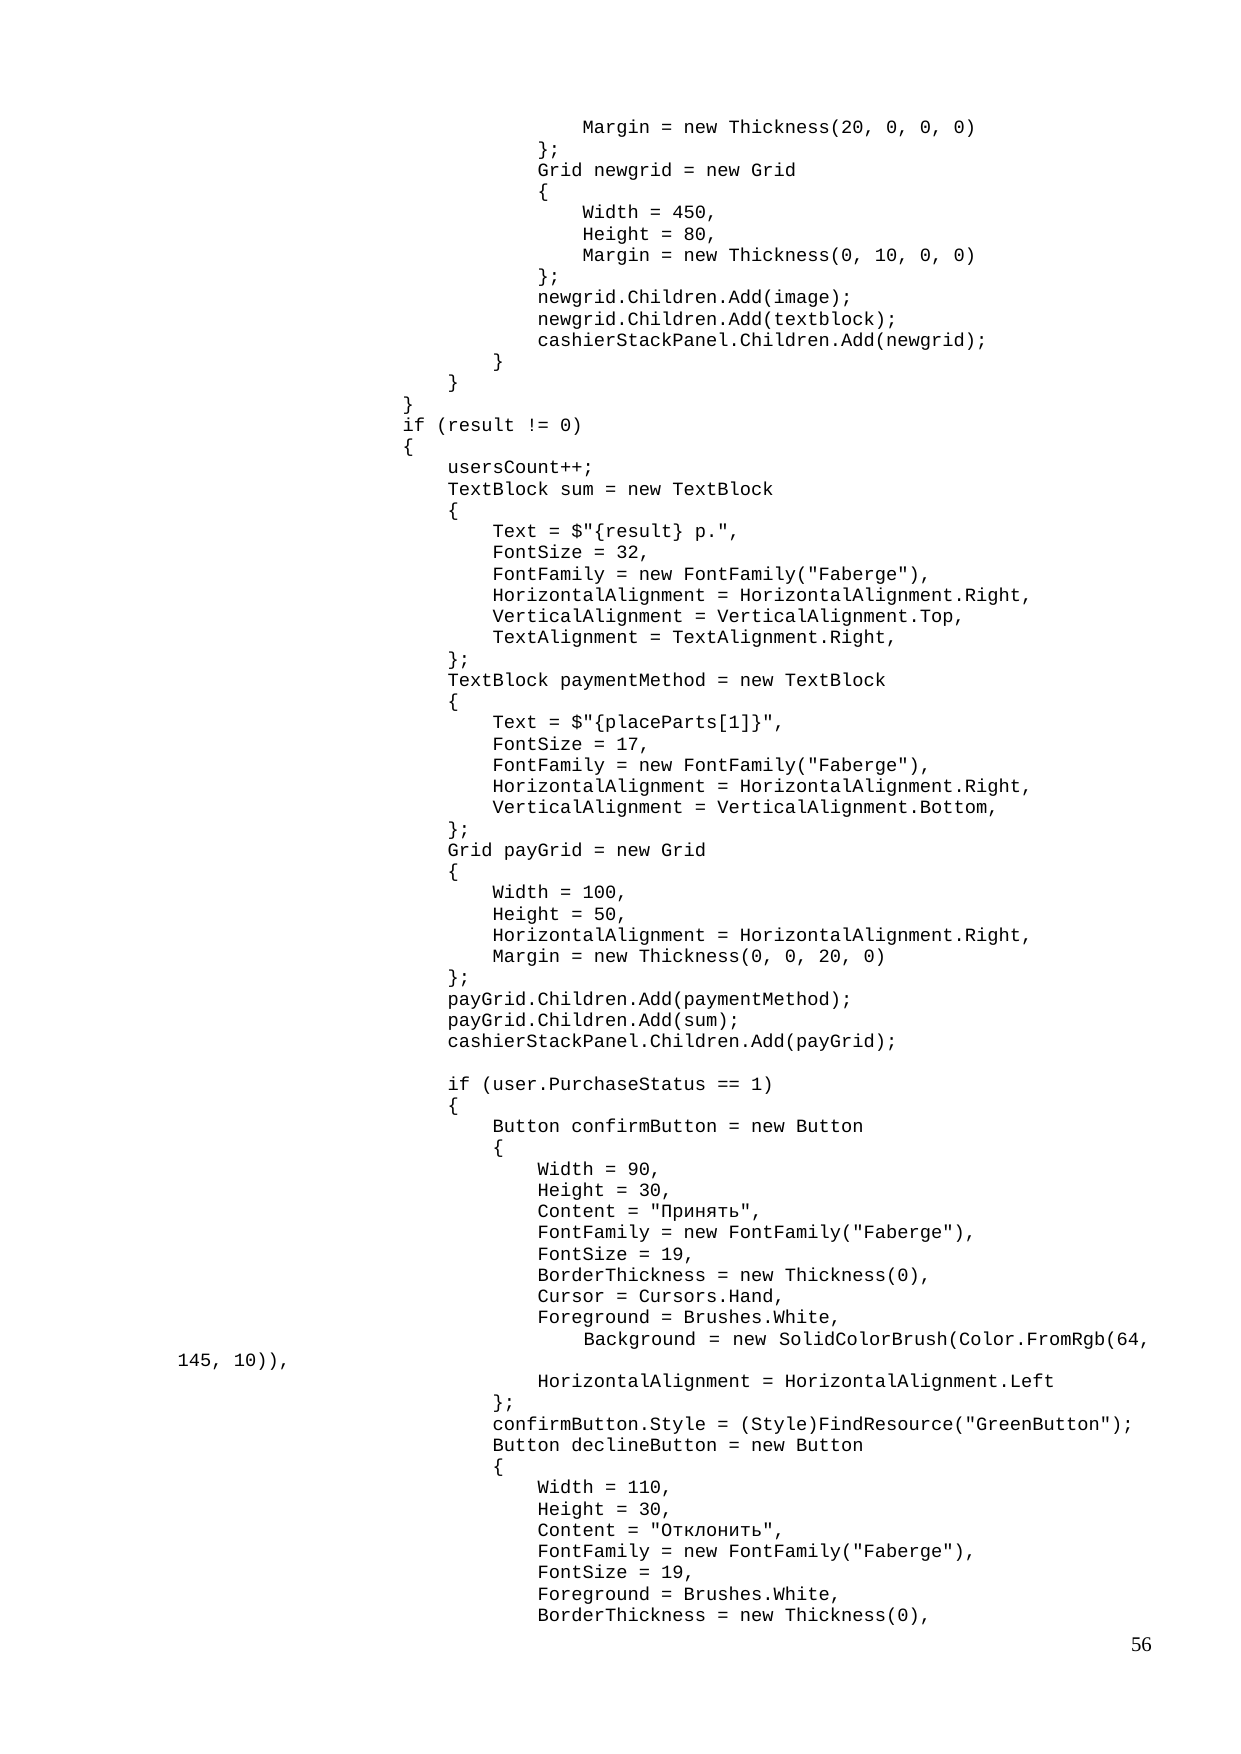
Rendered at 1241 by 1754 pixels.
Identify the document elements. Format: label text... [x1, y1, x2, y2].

text { [177, 1138, 1152, 1159]
text Background = new SolidColorBrush(Color.FromRgb(64, 145, 10)), [177, 1329, 1152, 1372]
text Height = 80, [177, 224, 1152, 246]
text Width = 110, [177, 1478, 1152, 1499]
text { [177, 437, 1152, 458]
text Content = "Отклонить", [177, 1521, 1152, 1542]
text FontFamily = new FontFamily("Faberge"), [177, 564, 1152, 586]
text Grid newgrid = new Grid [177, 161, 1152, 182]
text FontSize = 19, [177, 1244, 1152, 1266]
text BorderThickness = new Thickness(0), [177, 1266, 1152, 1287]
text { [177, 1457, 1152, 1478]
text { [177, 501, 1152, 522]
text Foreground = Brushes.White, [177, 1584, 1152, 1606]
text VerticalAlignment = VerticalAlignment.Top, [177, 607, 1152, 628]
text TextAlignment = TextAlignment.Right, [177, 628, 1152, 649]
text newgrid.Children.Add(textblock); [177, 309, 1152, 331]
text VerticalAlignment = VerticalAlignment.Bottom, [177, 798, 1152, 819]
text } [177, 394, 1152, 416]
text payGrid.Children.Add(sum); [177, 1011, 1152, 1032]
text HorizontalAlignment = HorizontalAlignment.Right, [177, 926, 1152, 947]
text HorizontalAlignment = HorizontalAlignment.Right, [177, 777, 1152, 798]
text HorizontalAlignment = HorizontalAlignment.Right, [177, 586, 1152, 607]
text Width = 90, [177, 1159, 1152, 1181]
text FontSize = 19, [177, 1563, 1152, 1584]
text FontSize = 32, [177, 543, 1152, 564]
text Text = $"{result} р.", [177, 522, 1152, 543]
text Margin = new Thickness(0, 0, 20, 0) [177, 947, 1152, 968]
text Margin = new Thickness(20, 0, 0, 0) [177, 118, 1152, 139]
text }; [177, 139, 1152, 161]
text payGrid.Children.Add(paymentMethod); [177, 989, 1152, 1011]
text }; [177, 1393, 1152, 1414]
text }; [177, 267, 1152, 288]
text Height = 30, [177, 1499, 1152, 1521]
text }; [177, 819, 1152, 841]
text BorderThickness = new Thickness(0), [177, 1606, 1152, 1627]
text Width = 100, [177, 883, 1152, 904]
text }; [177, 968, 1152, 989]
text { [177, 862, 1152, 883]
text Content = "Принять", [177, 1202, 1152, 1223]
text cashierStackPanel.Children.Add(newgrid); [177, 331, 1152, 352]
text { [177, 692, 1152, 713]
text Height = 30, [177, 1181, 1152, 1202]
text if (user.PurchaseStatus == 1) [177, 1074, 1152, 1096]
text TextBlock sum = new TextBlock [177, 479, 1152, 501]
text cashierStackPanel.Children.Add(payGrid); [177, 1032, 1152, 1053]
text FontFamily = new FontFamily("Faberge"), [177, 1223, 1152, 1244]
text FontSize = 17, [177, 734, 1152, 756]
text if (result != 0) [177, 416, 1152, 437]
text { [177, 1096, 1152, 1117]
text Cursor = Cursors.Hand, [177, 1287, 1152, 1308]
text }; [177, 649, 1152, 671]
text Height = 50, [177, 904, 1152, 926]
text { [177, 182, 1152, 203]
text Text = $"{placeParts[1]}", [177, 713, 1152, 734]
text Grid payGrid = new Grid [177, 841, 1152, 862]
text Margin = new Thickness(0, 10, 0, 0) [177, 246, 1152, 267]
text TextBlock paymentMethod = new TextBlock [177, 671, 1152, 692]
text Width = 450, [177, 203, 1152, 224]
text newgrid.Children.Add(image); [177, 288, 1152, 309]
text HorizontalAlignment = HorizontalAlignment.Left [177, 1372, 1152, 1393]
text Button declineButton = new Button [177, 1436, 1152, 1457]
text usersCount++; [177, 458, 1152, 479]
text FontFamily = new FontFamily("Faberge"), [177, 1542, 1152, 1563]
text } [177, 373, 1152, 394]
text confirmButton.Style = (Style)FindResource("GreenButton"); [177, 1414, 1152, 1436]
text FontFamily = new FontFamily("Faberge"), [177, 756, 1152, 777]
text Foreground = Brushes.White, [177, 1308, 1152, 1329]
text Button confirmButton = new Button [177, 1117, 1152, 1138]
text } [177, 352, 1152, 373]
